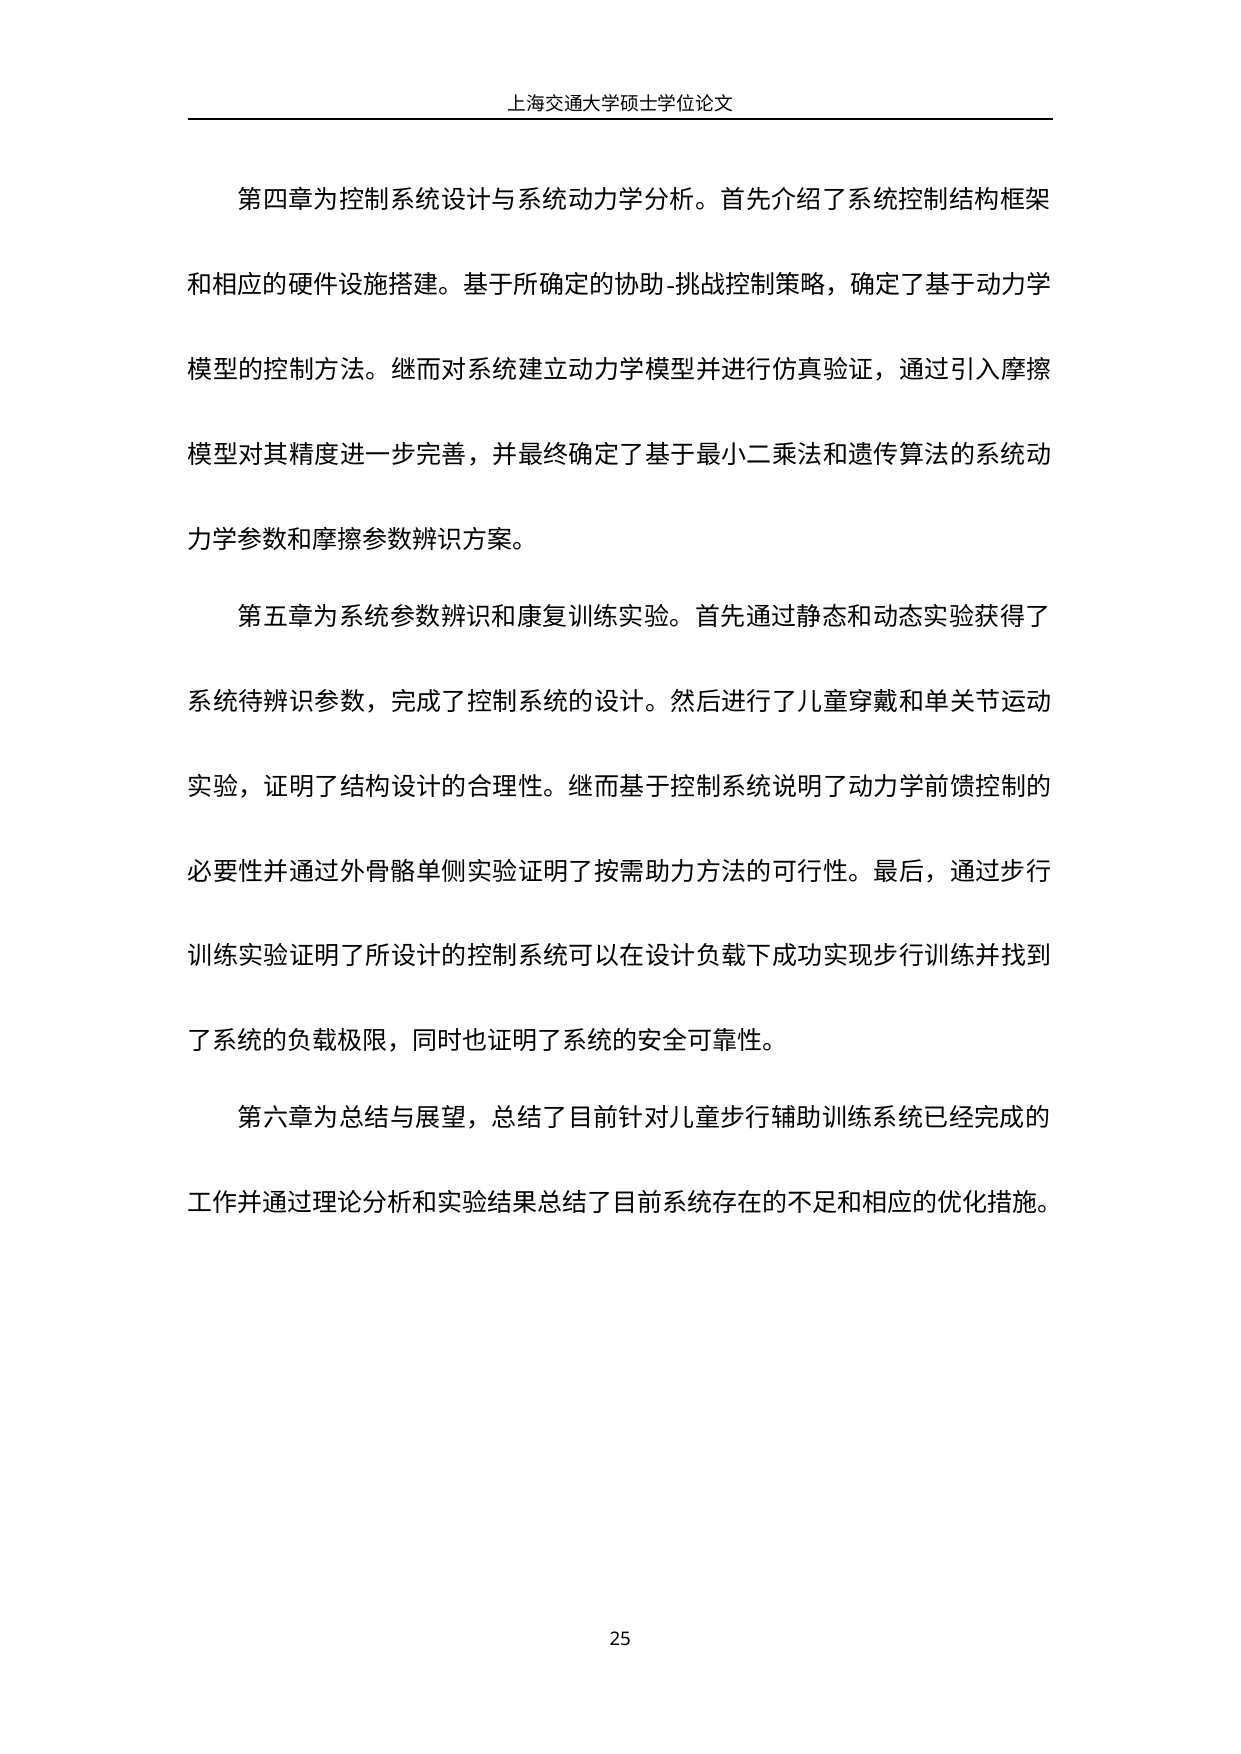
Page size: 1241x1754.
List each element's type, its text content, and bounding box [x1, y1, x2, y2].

text 第四章为控制系统设计与系统动力学分析。首先介绍了系统控制结构框架和相应的硬件设施搭建。基于所确定的协助-挑战控制策略，确定了基于动力学模型的控制方法。继而对系统建立动力学模型并进行仿真验证，通过引入摩擦模型对其精度进一步完善，并最终确定了基于最小二乘法和遗传算法的系统动力学参数和摩擦参数辨识方案。 [187, 164, 1053, 571]
text 第六章为总结与展望，总结了目前针对儿童步行辅助训练系统已经完成的工作并通过理论分析和实验结果总结了目前系统存在的不足和相应的优化措施。 [187, 1082, 1053, 1235]
text 第五章为系统参数辨识和康复训练实验。首先通过静态和动态实验获得了系统待辨识参数，完成了控制系统的设计。然后进行了儿童穿戴和单关节运动实验，证明了结构设计的合理性。继而基于控制系统说明了动力学前馈控制的必要性并通过外骨骼单侧实验证明了按需助力方法的可行性。最后，通过步行训练实验证明了所设计的控制系统可以在设计负载下成功实现步行训练并找到了系统的负载极限，同时也证明了系统的安全可靠性。 [187, 580, 1053, 1073]
